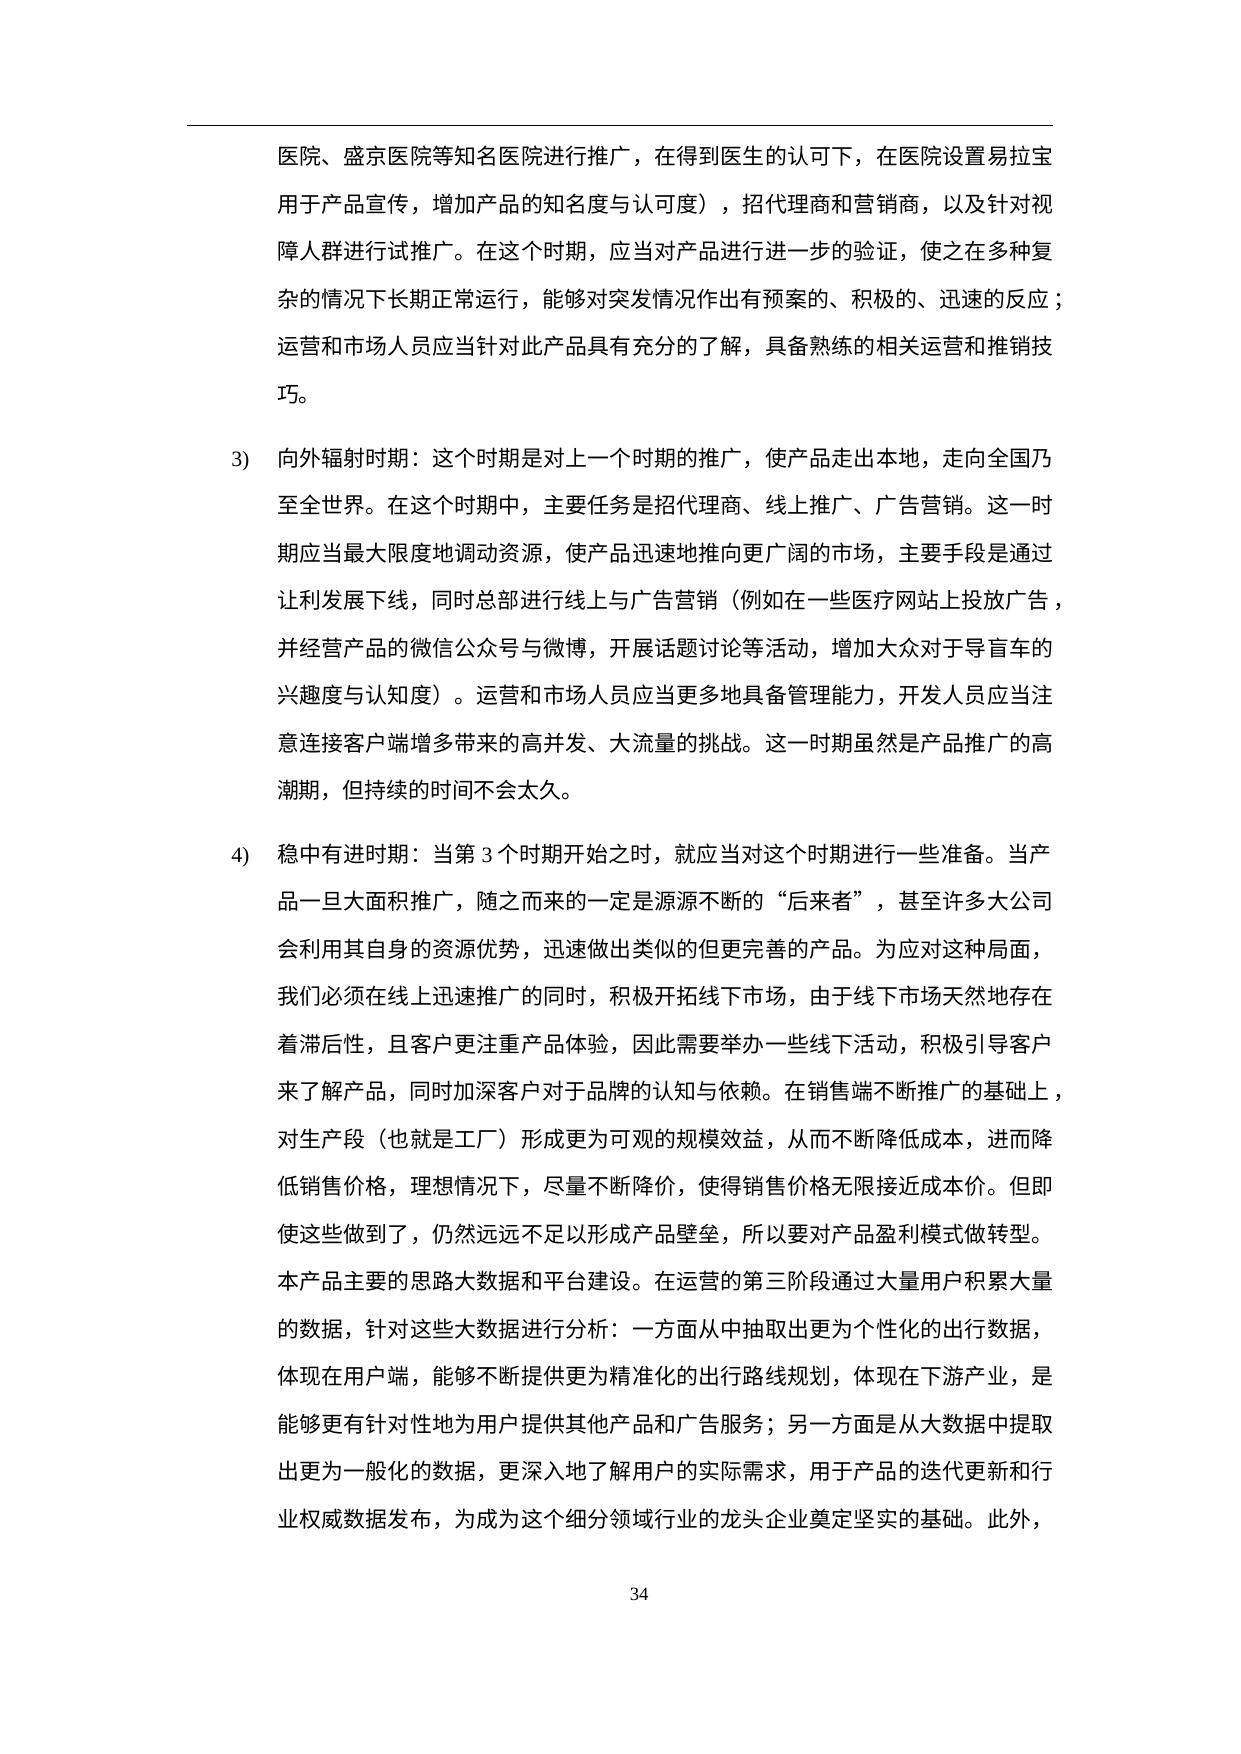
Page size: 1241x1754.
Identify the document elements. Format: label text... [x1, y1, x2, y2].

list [231, 139, 1053, 408]
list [231, 837, 1053, 1533]
list 向外辐射时期：这个时期是对上一个时期的推广，使产品走出本地，走向全国乃至全世界。在这个时期中，主要任务是招代理商、线上推广、广告营销。这一时期应当最大限度地调动资源，使产品迅速地推向更广阔的市场，主要手段是通过让利发展下线，同时总部进行线上与广告营销（例如在一些医疗网站上投放广告，并经营产品的微信公众号与微博，开展话题讨论等活动，增加大众对于导盲车的兴趣度与认知度）。运营和市场人员应当更多地具备管理能力，开发人员应当注意连接客户端增多带来的高并发、大流量的挑战。这一时期虽然是产品推广的高潮期，但持续的时间不会太久。 [231, 441, 1053, 805]
